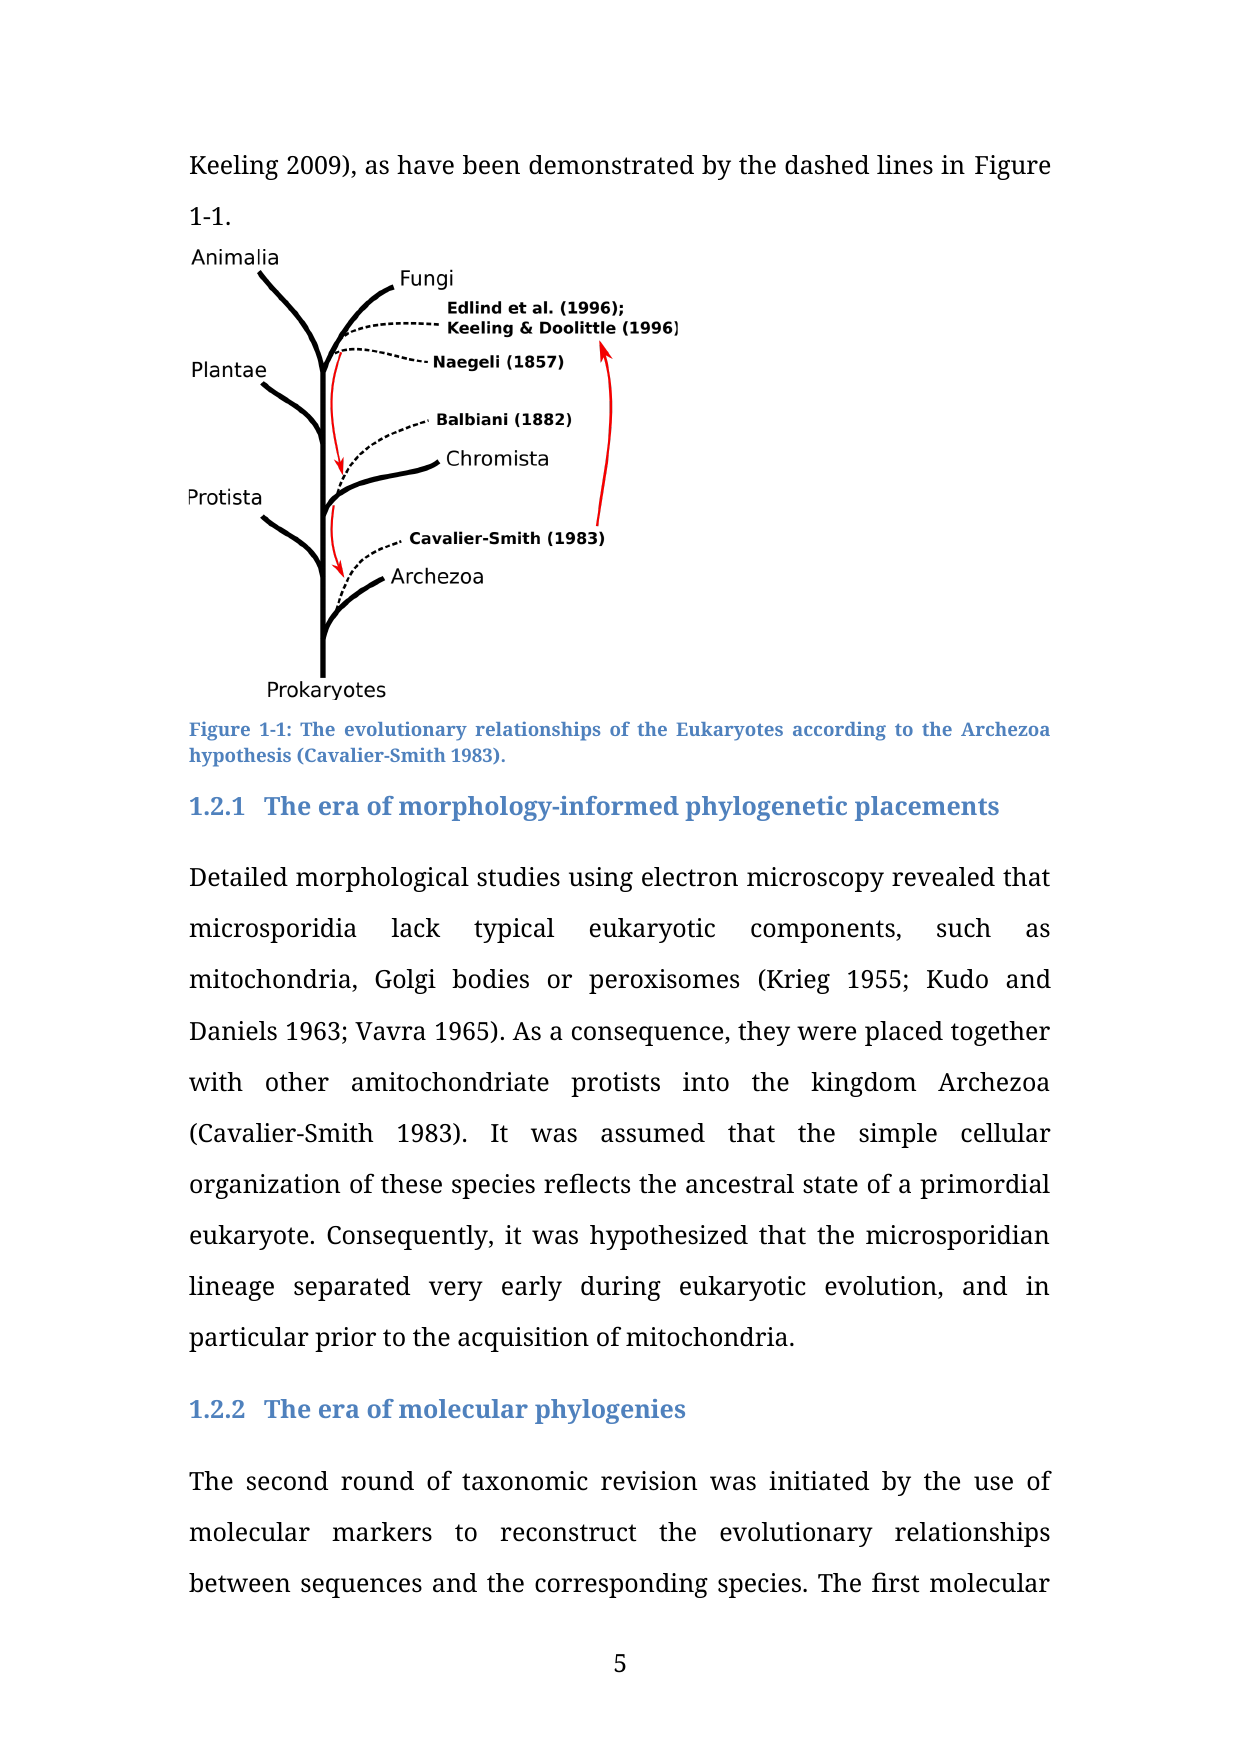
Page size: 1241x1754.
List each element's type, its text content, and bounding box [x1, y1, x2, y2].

text Detailed morphological studies using electron microscopy revealed that microsporidia lack typical eukaryotic components, such as mitochondria, Golgi bodies or peroxisomes (Krieg 1955; Kudo and Daniels 1963; Vavra 1965). As a consequence, they were placed together with other amitochondriate protists into the kingdom Archezoa (Cavalier-Smith 1983). It was assumed that the simple cellular organization of these species reflects the ancestral state of a primordial eukaryote. Consequently, it was hypothesized that the microsporidian lineage separated very early during eukaryotic evolution, and in particular prior to the acquisition of mitochondria. [189, 860, 1051, 1353]
text Figure 1-1: The evolutionary relationships of the Eukaryotes according to the Archezoa hypothesis (Cavalier-Smith 1983). [189, 716, 1051, 767]
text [189, 148, 1051, 233]
subtitle The era of morphology-informed phylogenetic placements [189, 788, 1051, 822]
subtitle The era of molecular phylogenies [189, 1391, 1051, 1425]
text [189, 1463, 1051, 1599]
